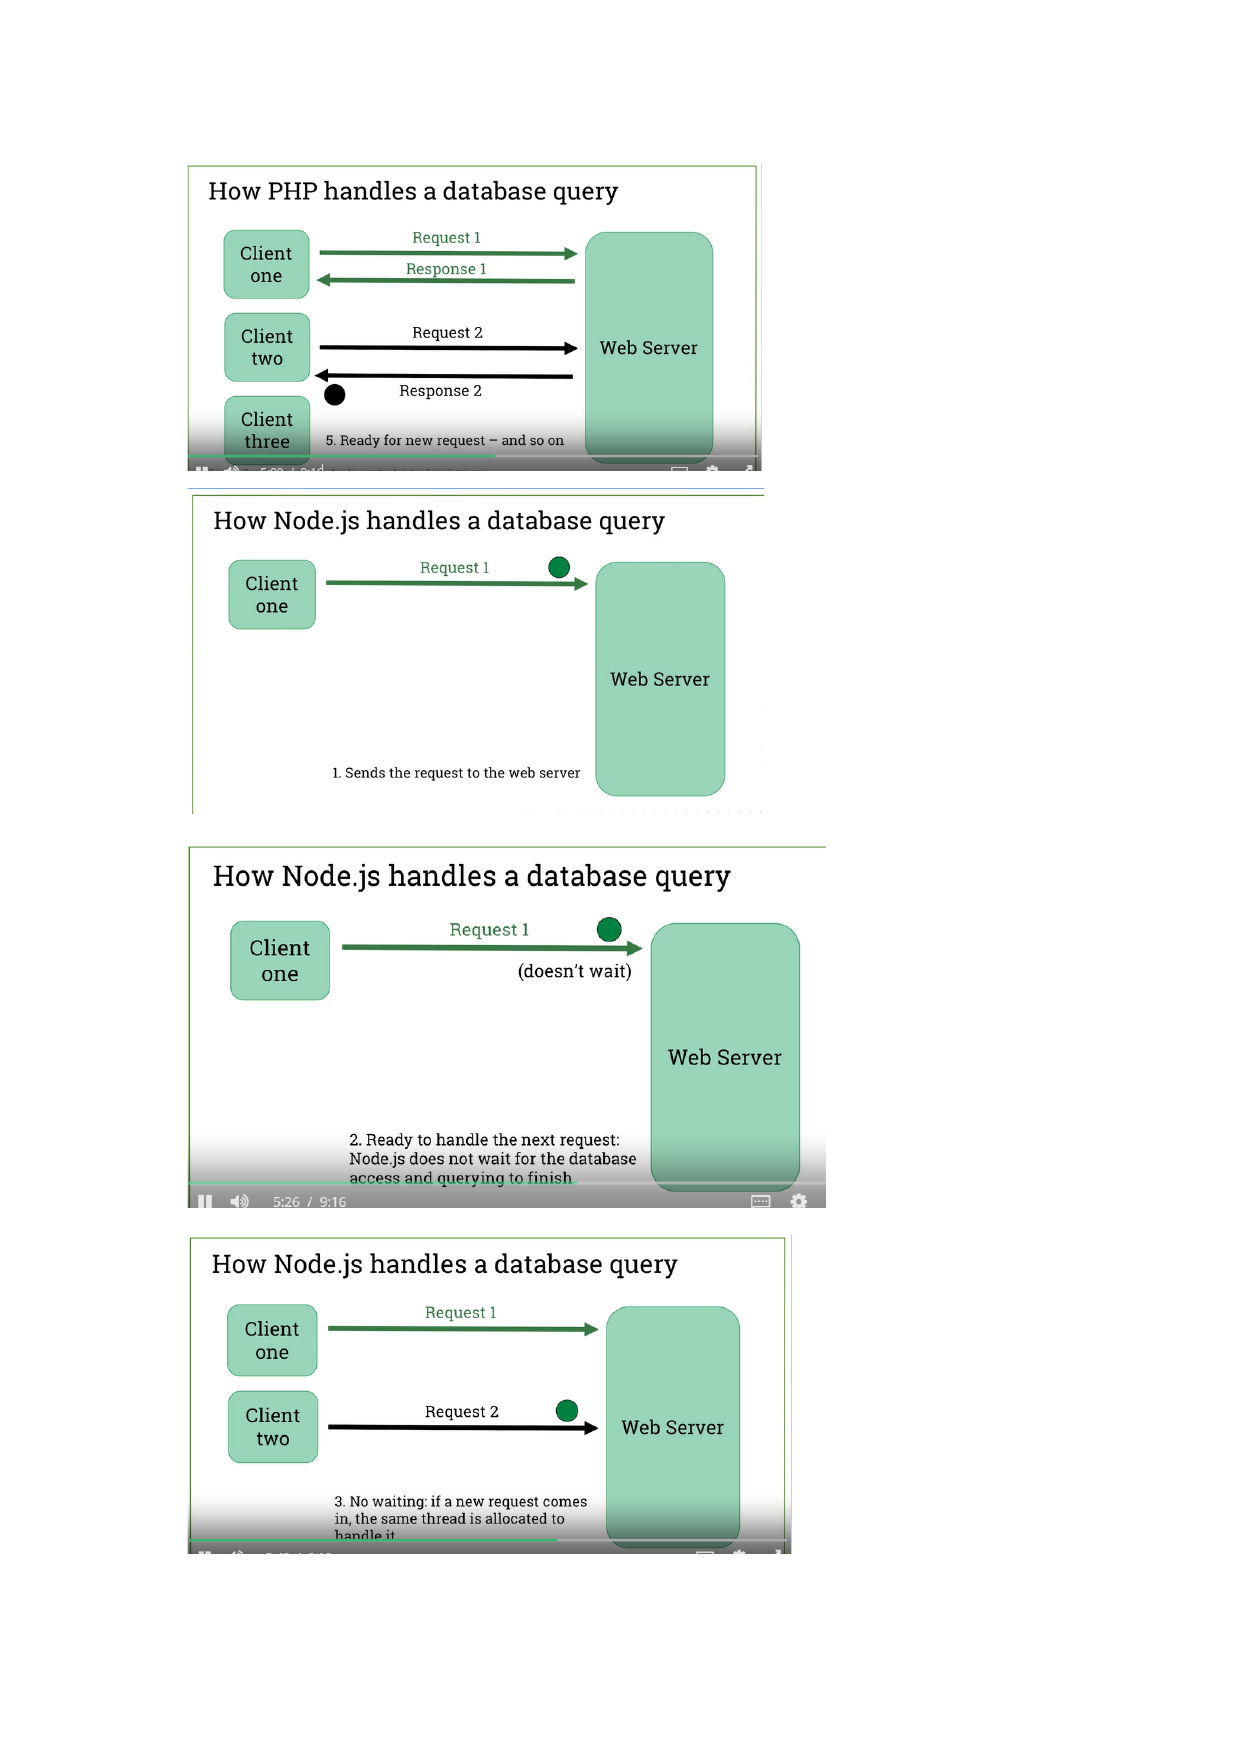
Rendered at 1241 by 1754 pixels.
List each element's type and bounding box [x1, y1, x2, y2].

picture [187, 487, 765, 814]
picture [187, 844, 826, 1208]
picture [187, 162, 762, 471]
picture [187, 1234, 796, 1554]
